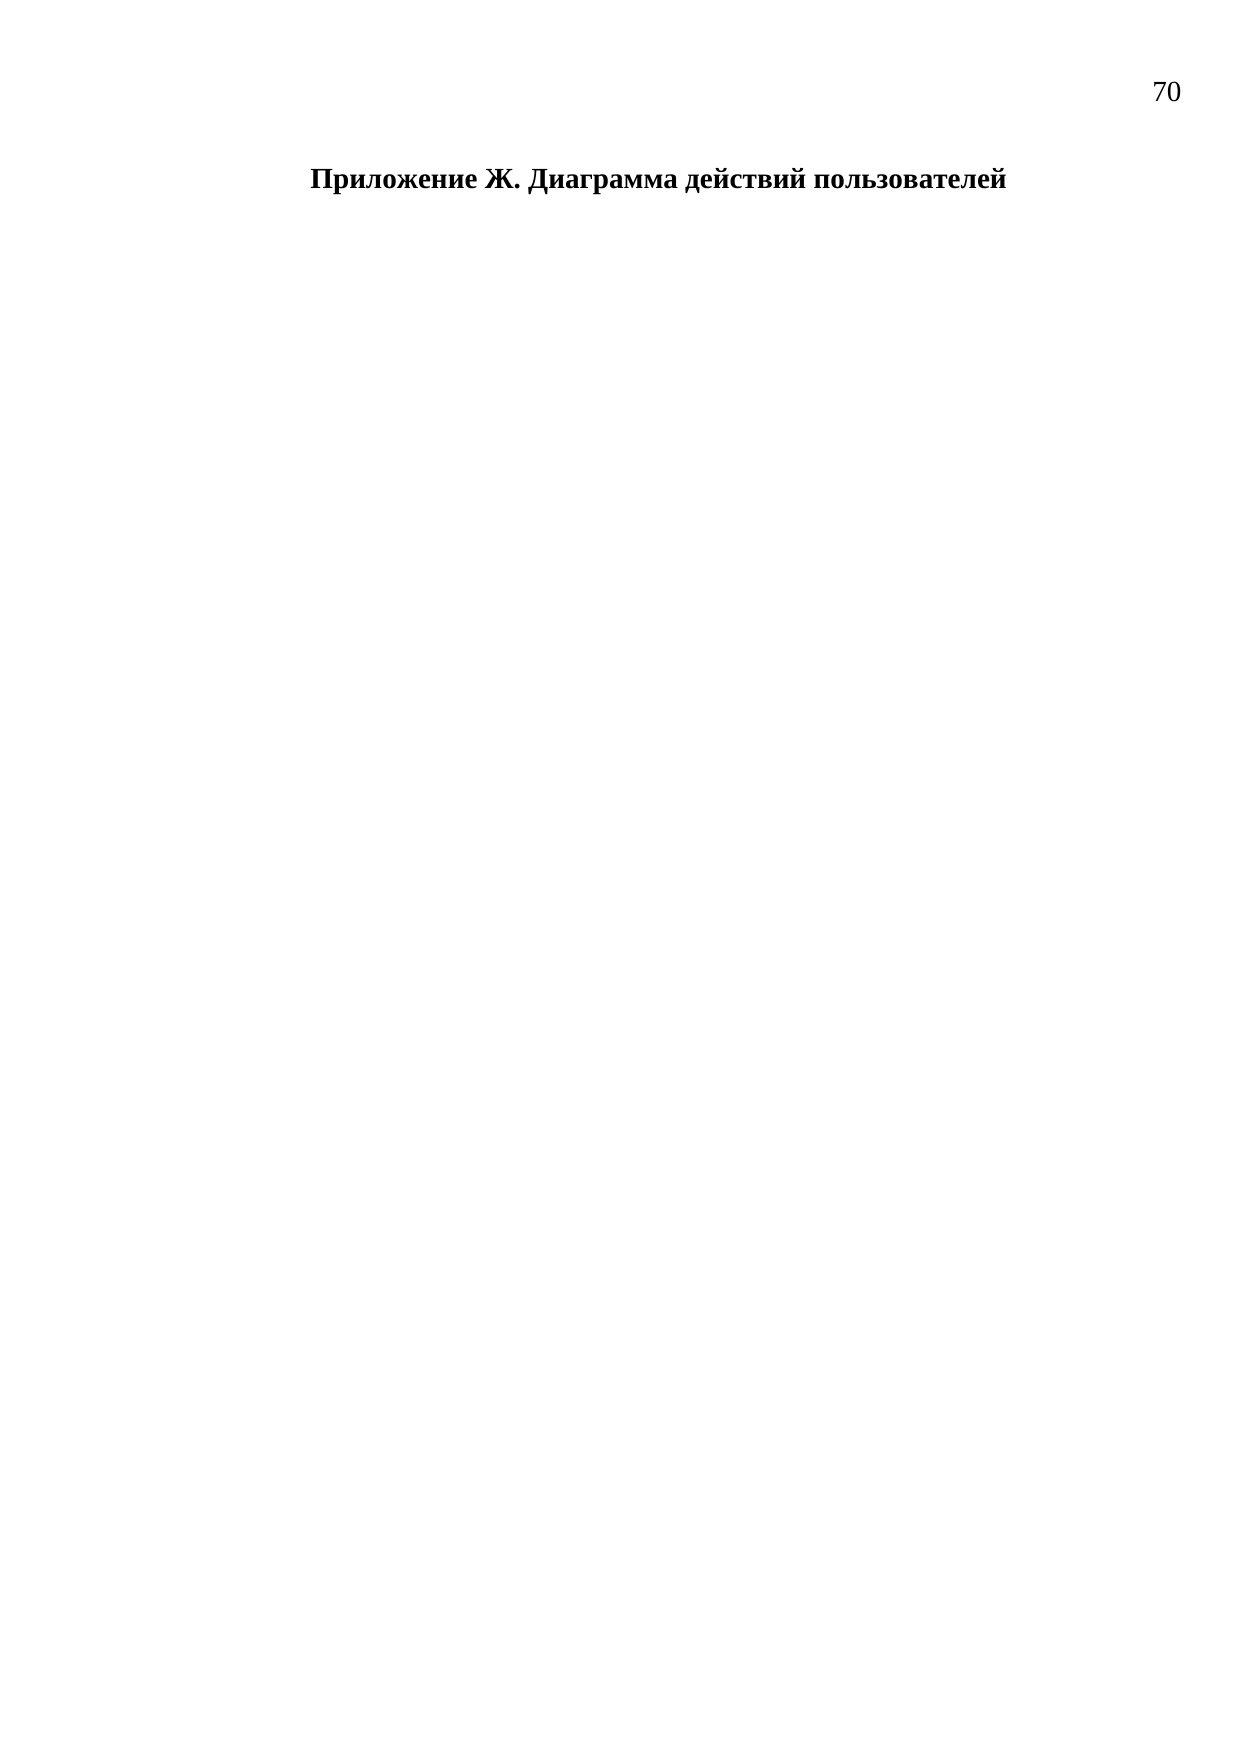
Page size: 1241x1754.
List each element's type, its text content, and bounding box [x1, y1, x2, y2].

text Приложение Ж. Диаграмма действий пользователей [136, 161, 1181, 194]
